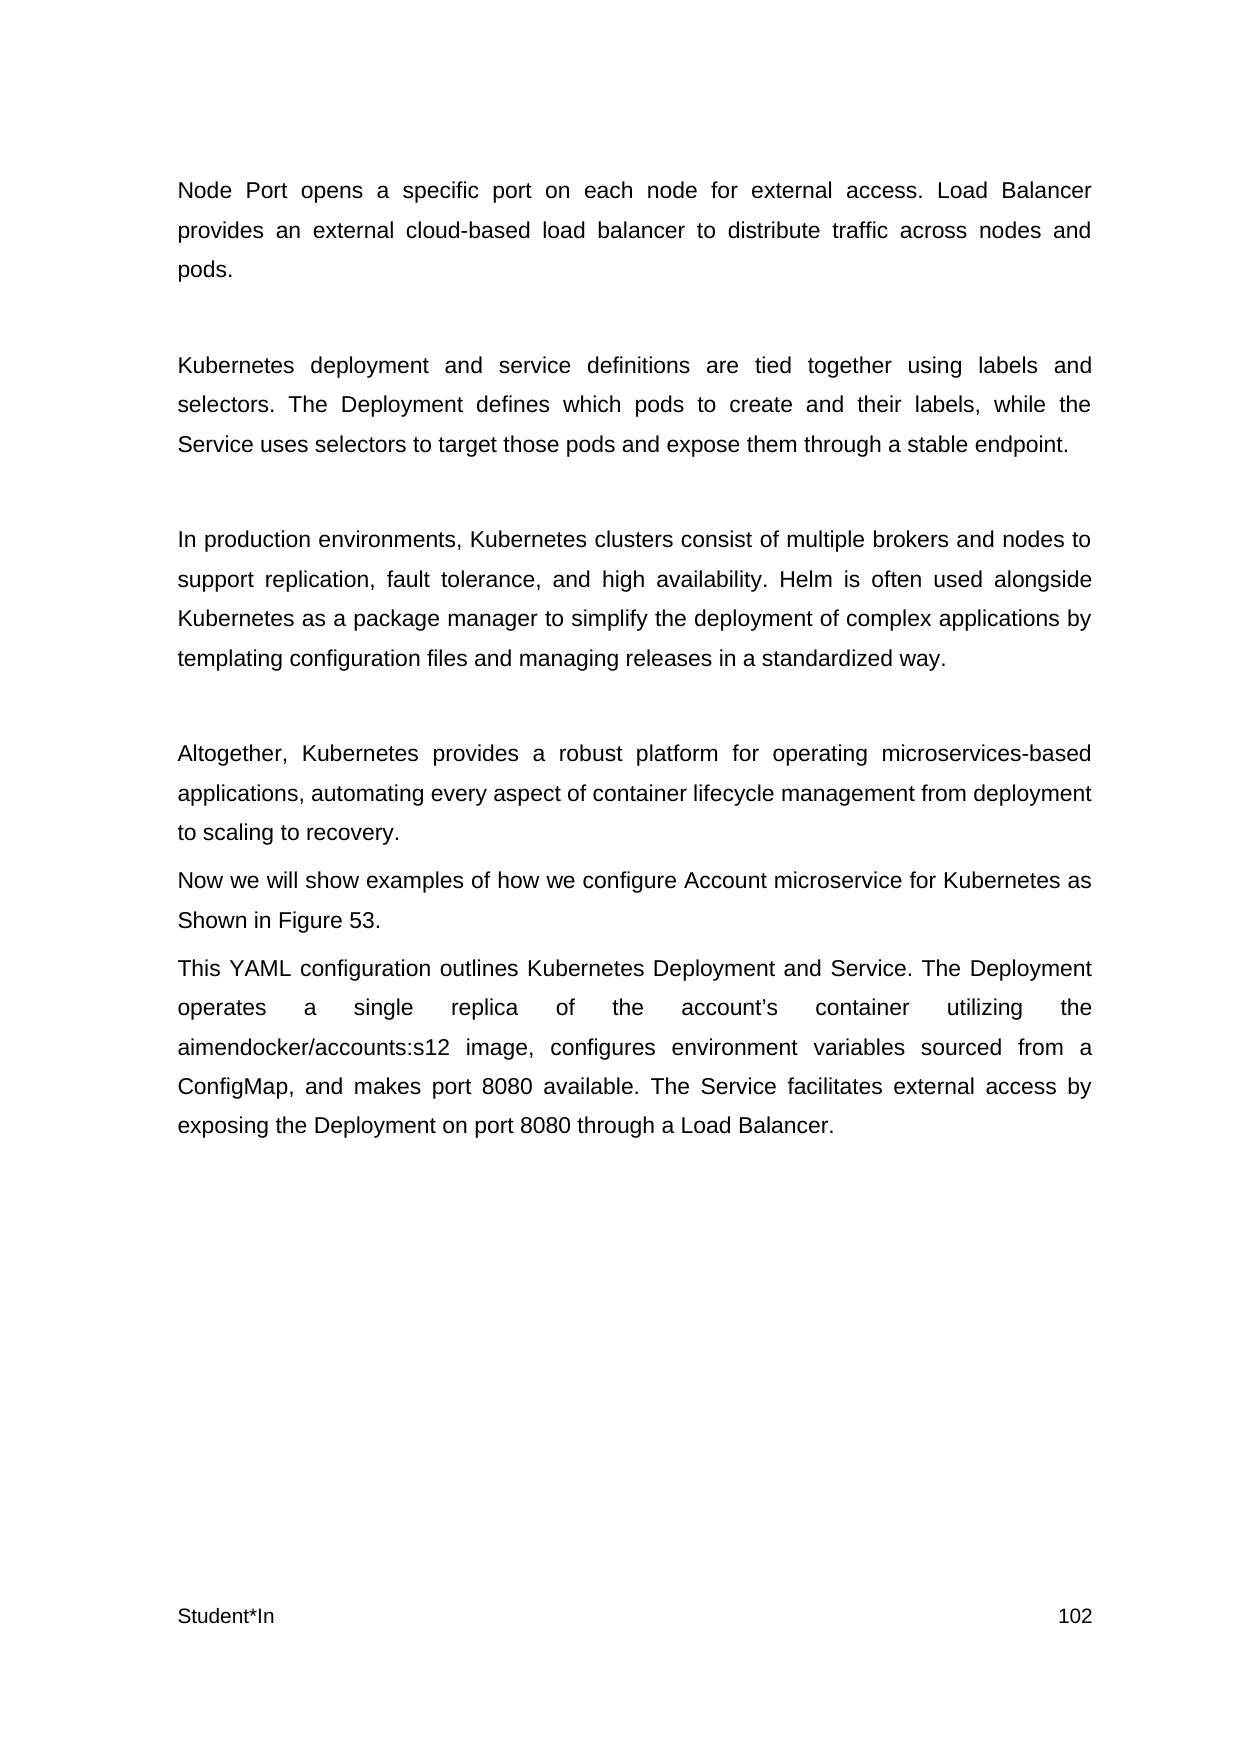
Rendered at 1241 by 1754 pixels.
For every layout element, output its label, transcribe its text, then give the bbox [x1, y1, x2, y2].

text Altogether, Kubernetes provides a robust platform for operating microservices-based applications, automating every aspect of container lifecycle management from deployment to scaling to recovery. [177, 740, 1092, 846]
text In production environments, Kubernetes clusters consist of multiple brokers and nodes to support replication, fault tolerance, and high availability. Helm is often used alongside Kubernetes as a package manager to simplify the deployment of complex applications by templating configuration files and managing releases in a standardized way. [177, 526, 1092, 671]
text Now we will show examples of how we configure Account microservice for Kubernetes as Shown in Figure 54. [177, 867, 1092, 933]
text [177, 177, 1092, 282]
text This YAML configuration outlines Kubernetes Deployment and Service. The Deployment operates a single replica of the account’s container utilizing the aimendocker/accounts:s12 image, configures environment variables sourced from a ConfigMap, and makes port 8080 available. The Service facilitates external access by exposing the Deployment on port 8080 through a Load Balancer. [177, 954, 1092, 1139]
text Kubernetes deployment and service definitions are tied together using labels and selectors. The Deployment defines which pods to create and their labels, while the Service uses selectors to target those pods and expose them through a stable endpoint. [177, 352, 1092, 457]
